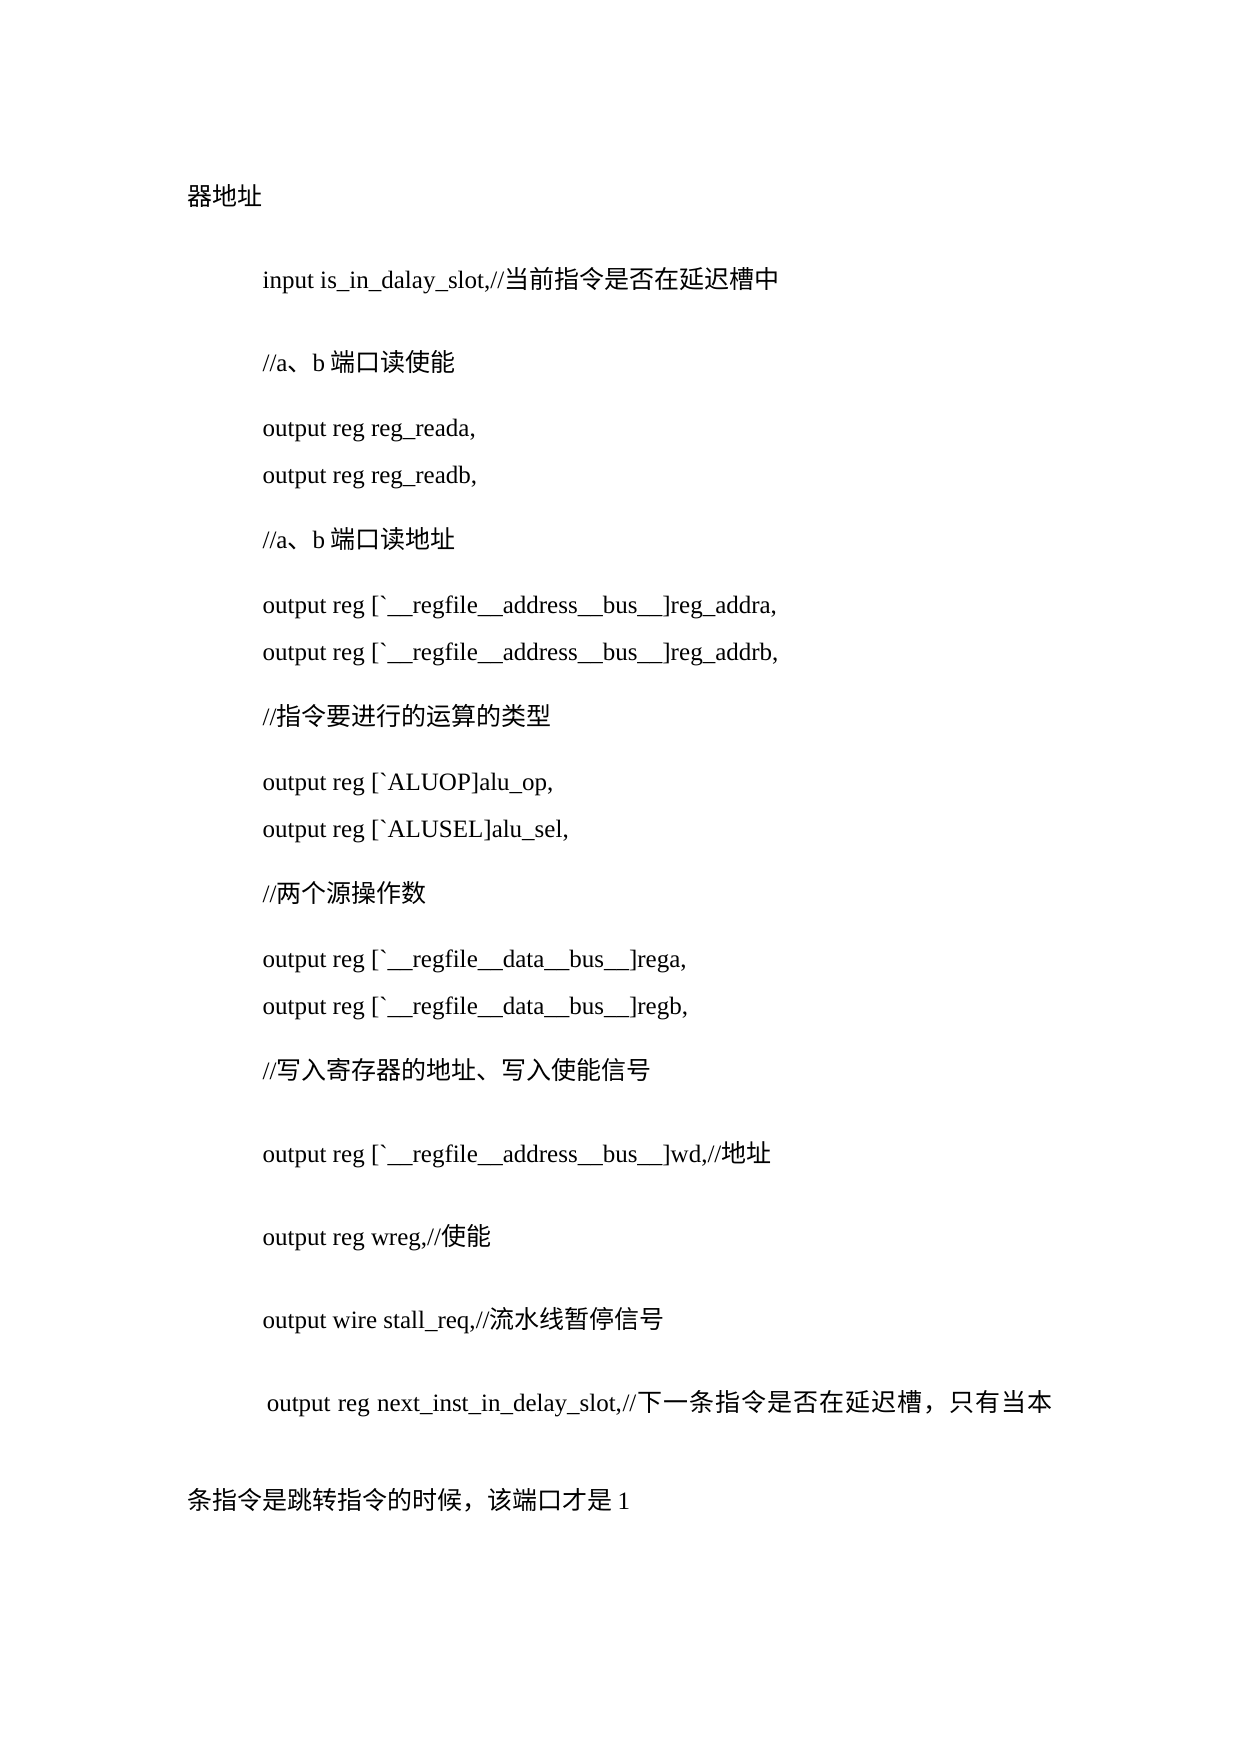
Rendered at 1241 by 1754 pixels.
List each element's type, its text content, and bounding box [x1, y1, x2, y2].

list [187, 162, 1053, 227]
list output wire stall_req,//流水线暂停信号 [187, 1285, 1053, 1350]
list //两个源操作数 [187, 859, 1053, 924]
list //指令要进行的运算的类型 [187, 682, 1053, 747]
list output reg [`__regfile__address__bus__]reg_addra, [187, 588, 1053, 621]
list output reg reg_reada, [187, 411, 1053, 444]
list output reg wreg,//使能 [187, 1202, 1053, 1267]
list output reg [`__regfile__address__bus__]reg_addrb, [187, 635, 1053, 668]
list input is_in_dalay_slot,//当前指令是否在延迟槽中 [187, 245, 1053, 310]
list output reg [`ALUSEL]alu_sel, [187, 812, 1053, 844]
list output reg next_inst_in_delay_slot,//下一条指令是否在延迟槽，只有当本条指令是跳转指令的时候，该端口才是1 [187, 1368, 1053, 1531]
list output reg [`__regfile__address__bus__]wd,//地址 [187, 1119, 1053, 1184]
list output reg [`ALUOP]alu_op, [187, 765, 1053, 798]
list //a、b端口读使能 [187, 328, 1053, 393]
list //a、b端口读地址 [187, 505, 1053, 570]
list output reg [`__regfile__data__bus__]rega, [187, 942, 1053, 974]
list output reg reg_readb, [187, 458, 1053, 491]
list //写入寄存器的地址、写入使能信号 [187, 1036, 1053, 1101]
list output reg [`__regfile__data__bus__]regb, [187, 989, 1053, 1021]
